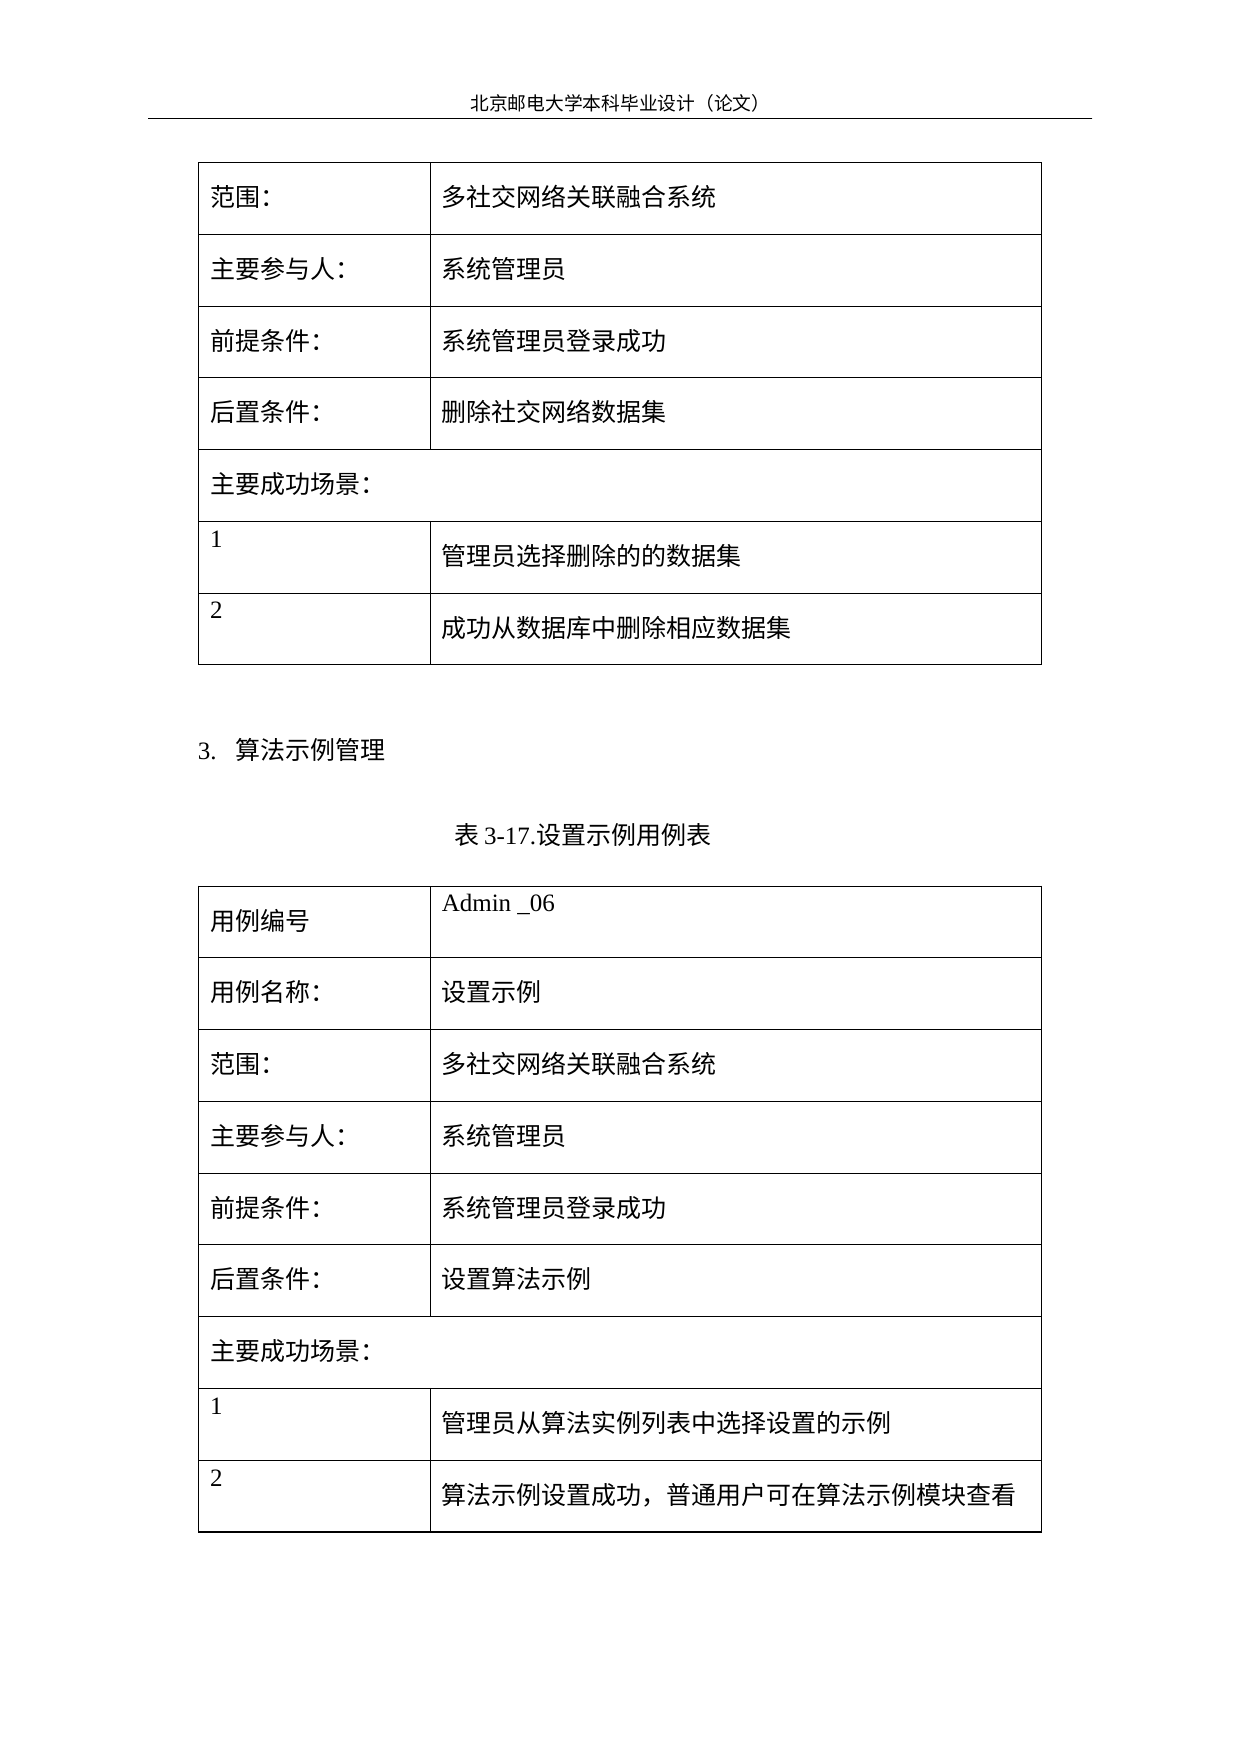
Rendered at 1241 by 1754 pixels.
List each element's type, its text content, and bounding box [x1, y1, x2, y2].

table_cell 管理员选择删除的的数据集 [431, 522, 1041, 593]
table_cell 管理员从算法实例列表中选择设置的示例 [431, 1389, 1041, 1460]
table_cell 系统管理员 [431, 1102, 1041, 1173]
table_cell 系统管理员登录成功 [431, 1174, 1041, 1244]
table_cell 多社交网络关联融合系统 [431, 1030, 1041, 1101]
table_header Admin _06 [431, 887, 1041, 957]
table_cell 2 [199, 1461, 430, 1531]
table_cell 删除社交网络数据集 [431, 378, 1041, 449]
table_cell 主要参与人： [199, 1102, 430, 1173]
table_cell 前提条件： [199, 307, 430, 377]
table_cell 成功从数据库中删除相应数据集 [431, 594, 1041, 664]
table_cell 1 [199, 522, 430, 593]
table_cell 系统管理员 [431, 235, 1041, 306]
table_cell 系统管理员登录成功 [431, 307, 1041, 377]
list 表3-17.设置示例用例表 [410, 801, 1092, 866]
table_cell 后置条件： [199, 378, 430, 449]
table_cell 2 [199, 594, 430, 664]
table_header 用例编号 [199, 887, 430, 957]
table_cell 1 [199, 1389, 430, 1460]
table_cell 设置算法示例 [431, 1245, 1041, 1316]
list 算法示例管理 [198, 716, 1092, 781]
table_cell 主要成功场景： [199, 450, 1041, 521]
table_cell 后置条件： [199, 1245, 430, 1316]
table_cell 设置示例 [431, 958, 1041, 1029]
table_cell 范围： [199, 1030, 430, 1101]
table_cell 主要成功场景： [199, 1317, 1041, 1388]
table_cell 主要参与人： [199, 235, 430, 306]
table_cell 多社交网络关联融合系统 [431, 163, 1041, 234]
table_cell 算法示例设置成功，普通用户可在算法示例模块查看 [431, 1461, 1041, 1531]
table_cell 范围： [199, 163, 430, 234]
table_cell 前提条件： [199, 1174, 430, 1244]
table_cell 用例名称： [199, 958, 430, 1029]
